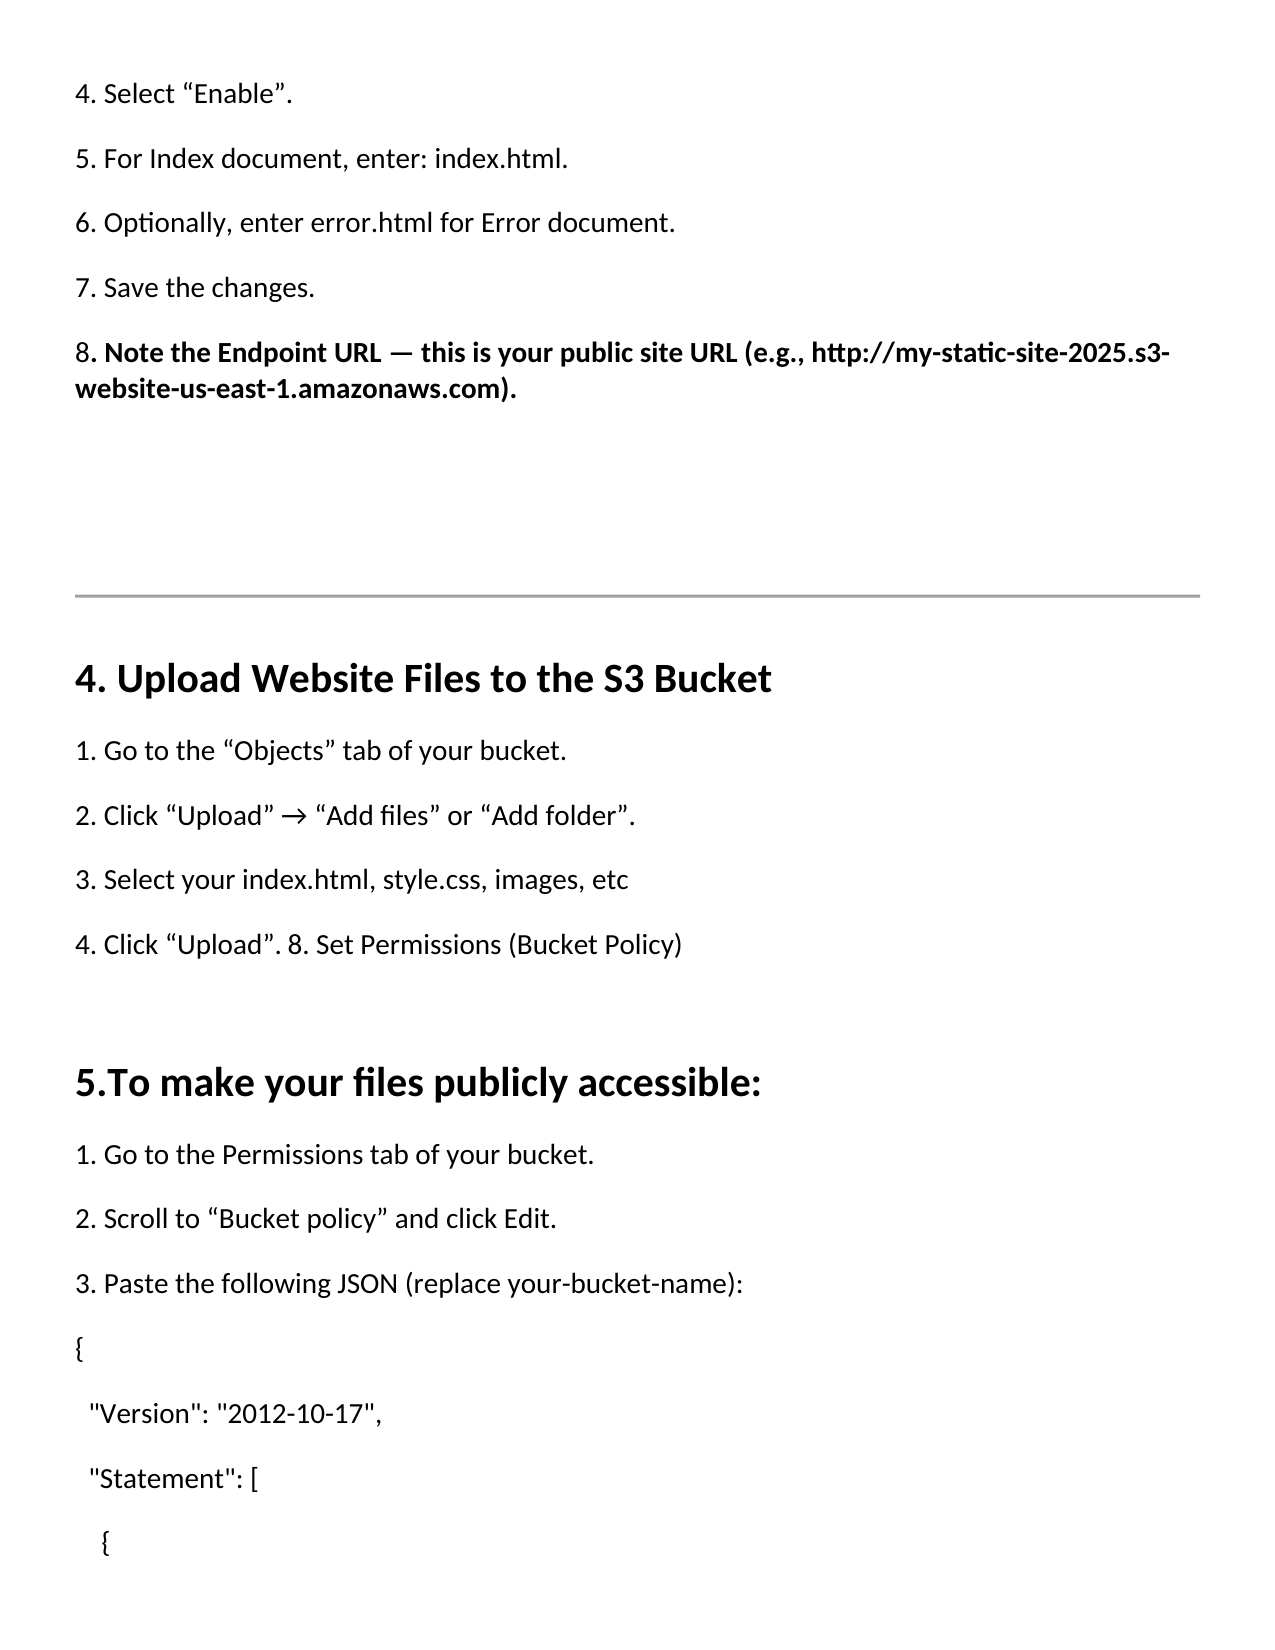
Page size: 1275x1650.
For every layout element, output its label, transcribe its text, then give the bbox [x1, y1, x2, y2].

text 8. Note the Endpoint URL — this is your public site URL (e.g., http://my-static-site-2025.s3-website-us-east-1.amazonaws.com). [75, 334, 1200, 405]
text 4. Select “Enable”. [75, 75, 1200, 111]
text "Statement": [ [75, 1460, 1200, 1495]
text 5. For Index document, enter: index.html. [75, 140, 1200, 175]
text 1. Go to the “Objects” tab of your bucket. [75, 732, 1200, 767]
text 5.To make your files publicly accessible: [75, 1056, 1200, 1107]
text 7. Save the changes. [75, 269, 1200, 305]
text 3. Paste the following JSON (replace your-bucket-name): [75, 1265, 1200, 1301]
text 4. Upload Website Files to the S3 Bucket [75, 652, 1200, 703]
text { [75, 1330, 1200, 1366]
text 6. Optionally, enter error.html for Error document. [75, 204, 1200, 240]
text "Version": "2012-10-17", [75, 1395, 1200, 1431]
text 3. Select your index.html, style.css, images, etc [75, 861, 1200, 897]
text 2. Scroll to “Bucket policy” and click Edit. [75, 1201, 1200, 1236]
text { [75, 1524, 1200, 1560]
text 2. Click “Upload” → “Add files” or “Add folder”. [75, 797, 1200, 832]
text 4. Click “Upload”. 8. Set Permissions (Bucket Policy) [75, 926, 1200, 962]
text 1. Go to the Permissions tab of your bucket. [75, 1136, 1200, 1171]
